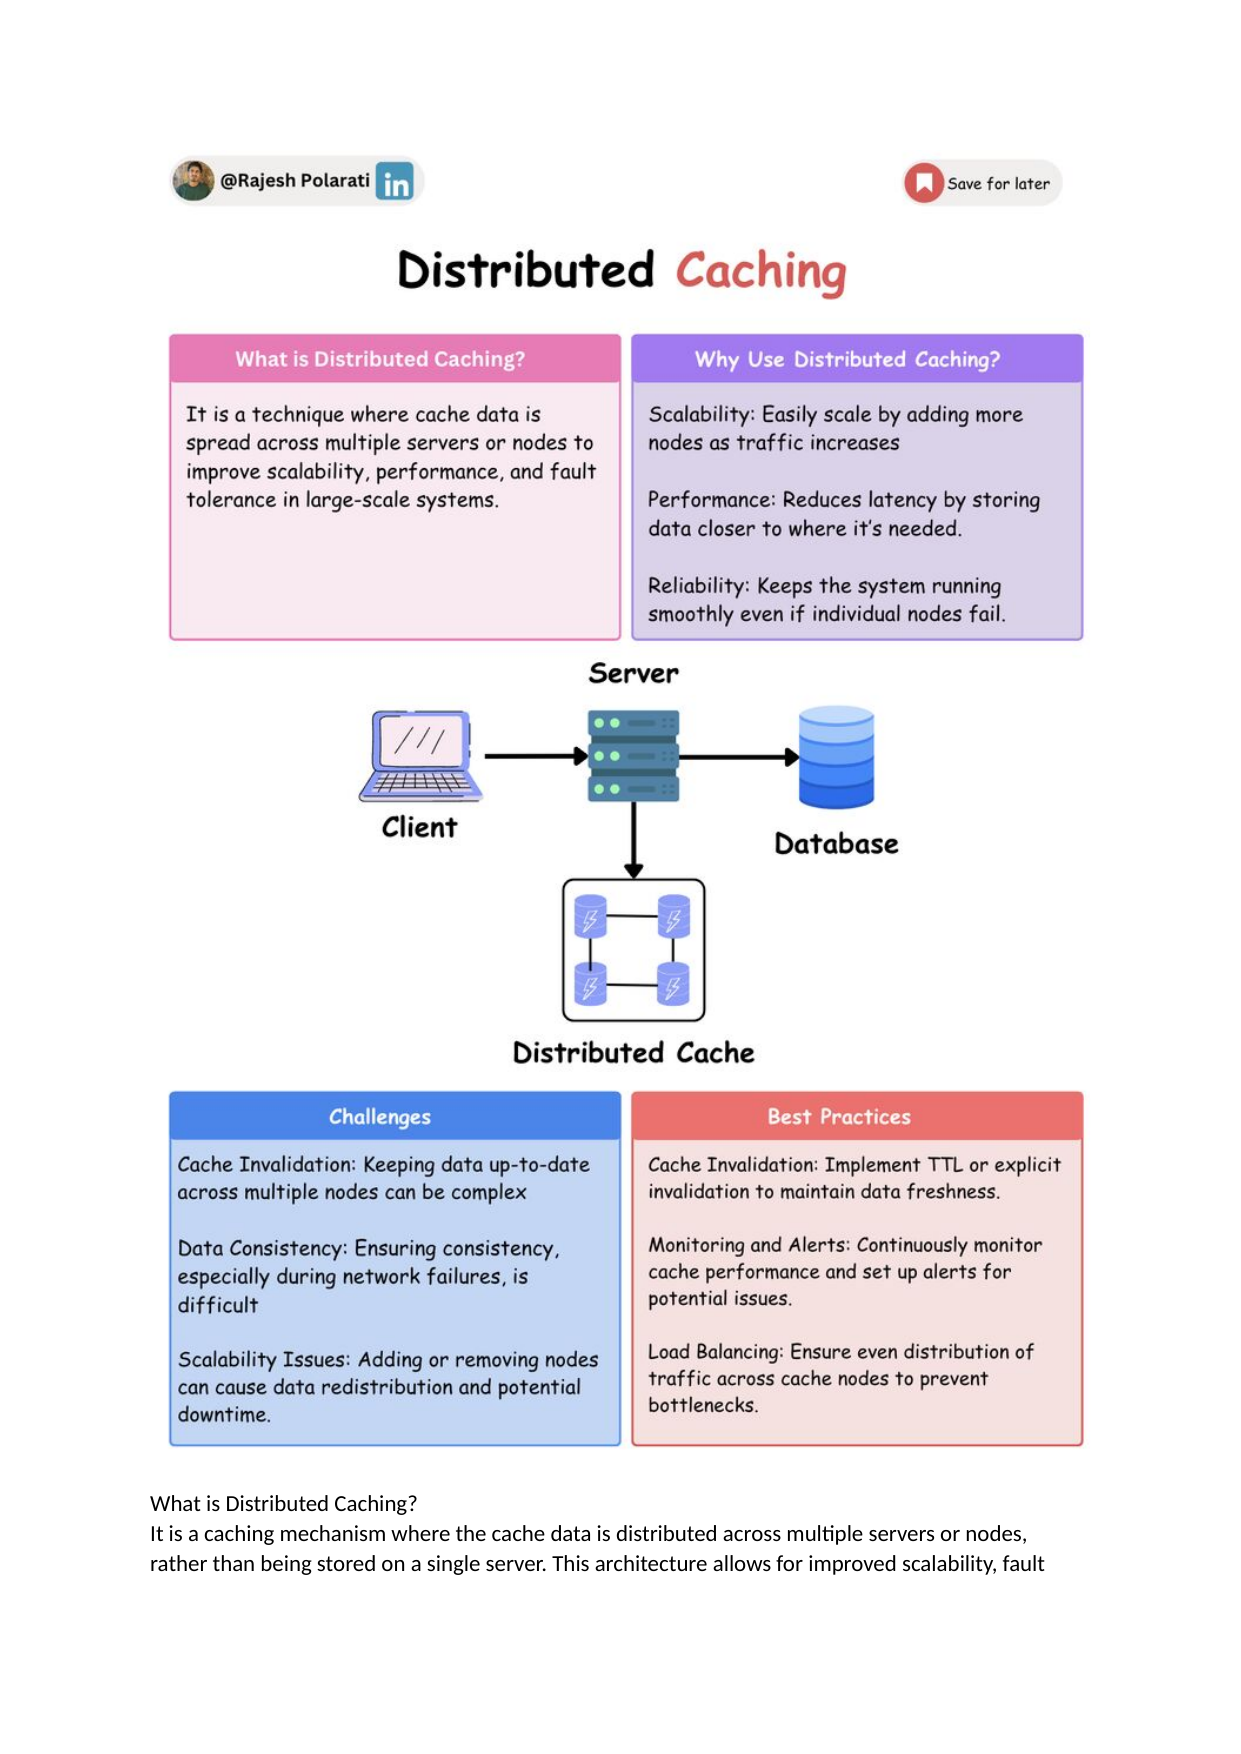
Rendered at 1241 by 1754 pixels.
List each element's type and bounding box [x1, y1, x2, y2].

picture [150, 150, 1091, 1471]
text [150, 1489, 1090, 1577]
